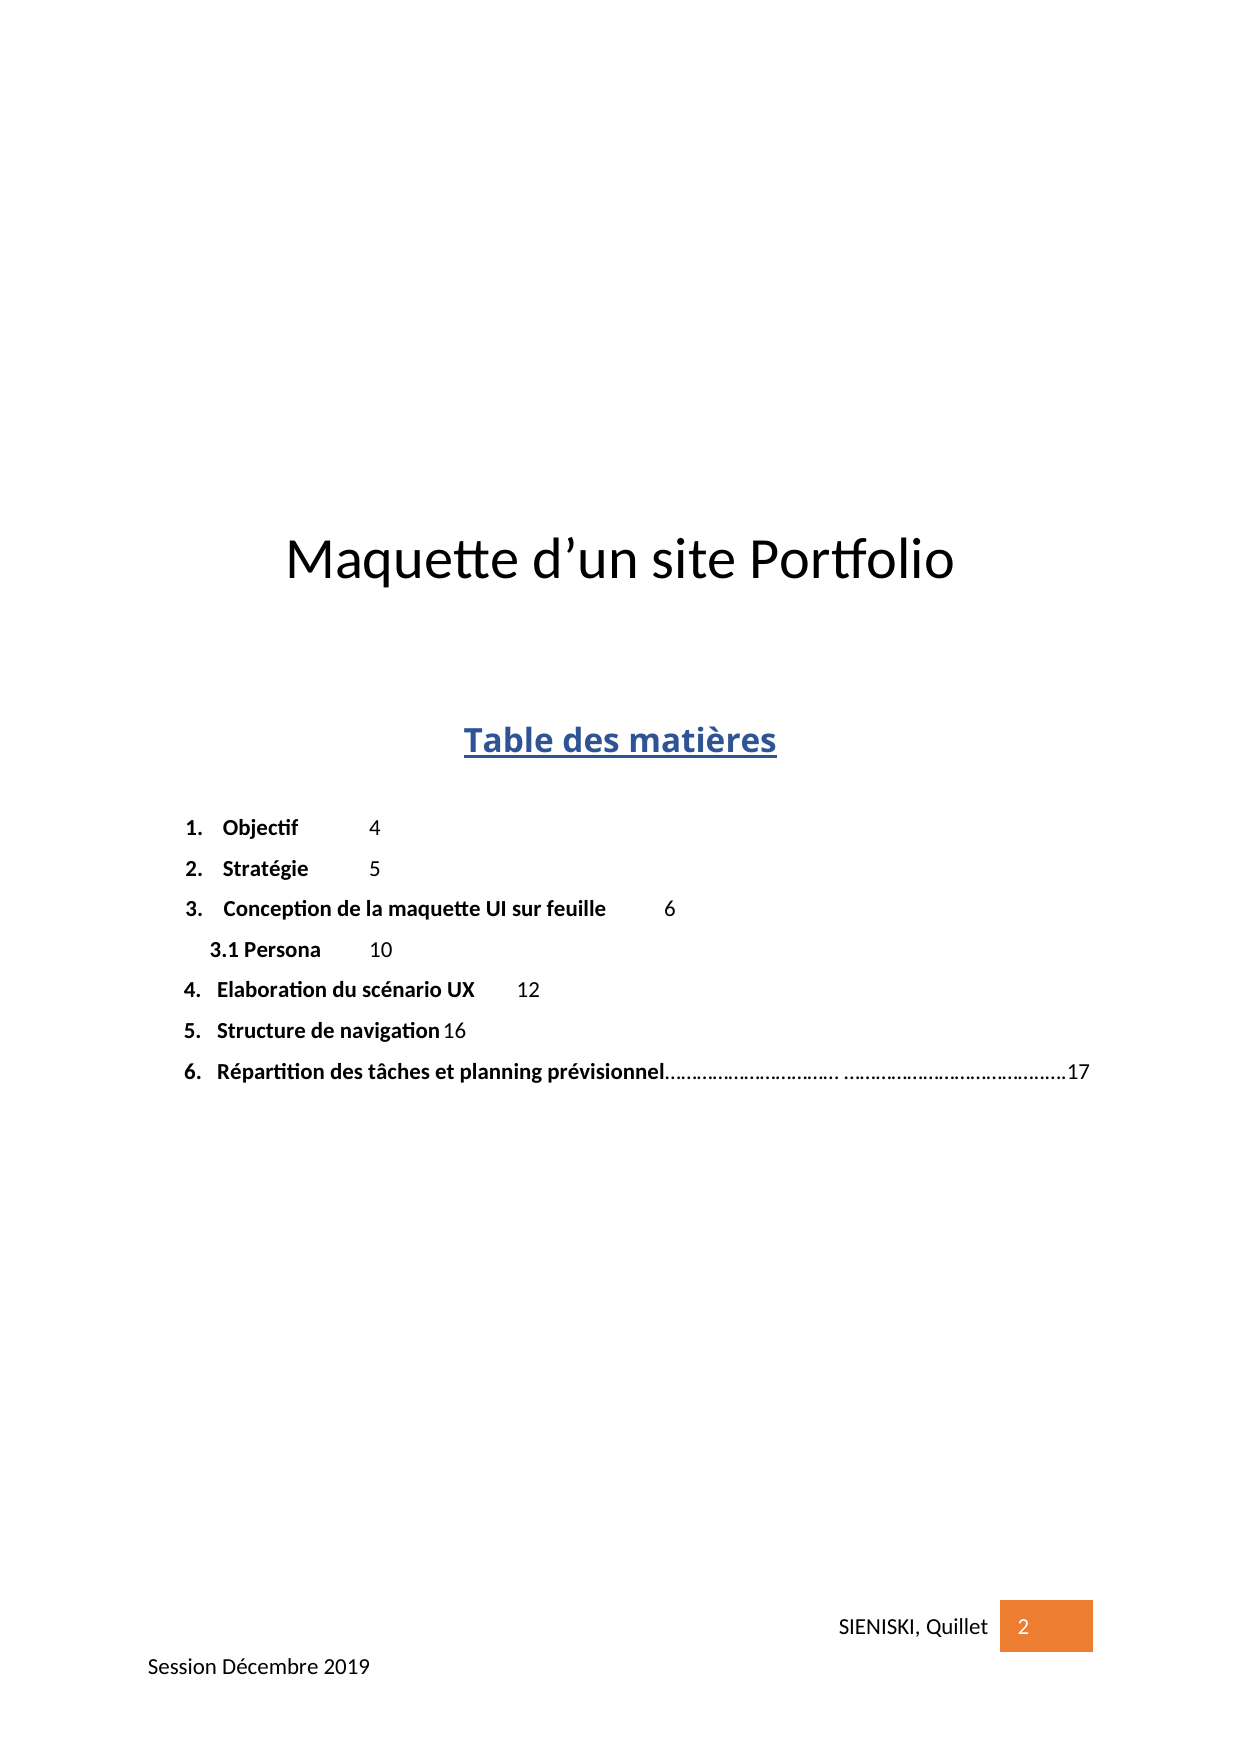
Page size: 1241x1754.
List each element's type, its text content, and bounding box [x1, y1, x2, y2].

text Maquette d’un site Portfolio [148, 522, 1093, 593]
